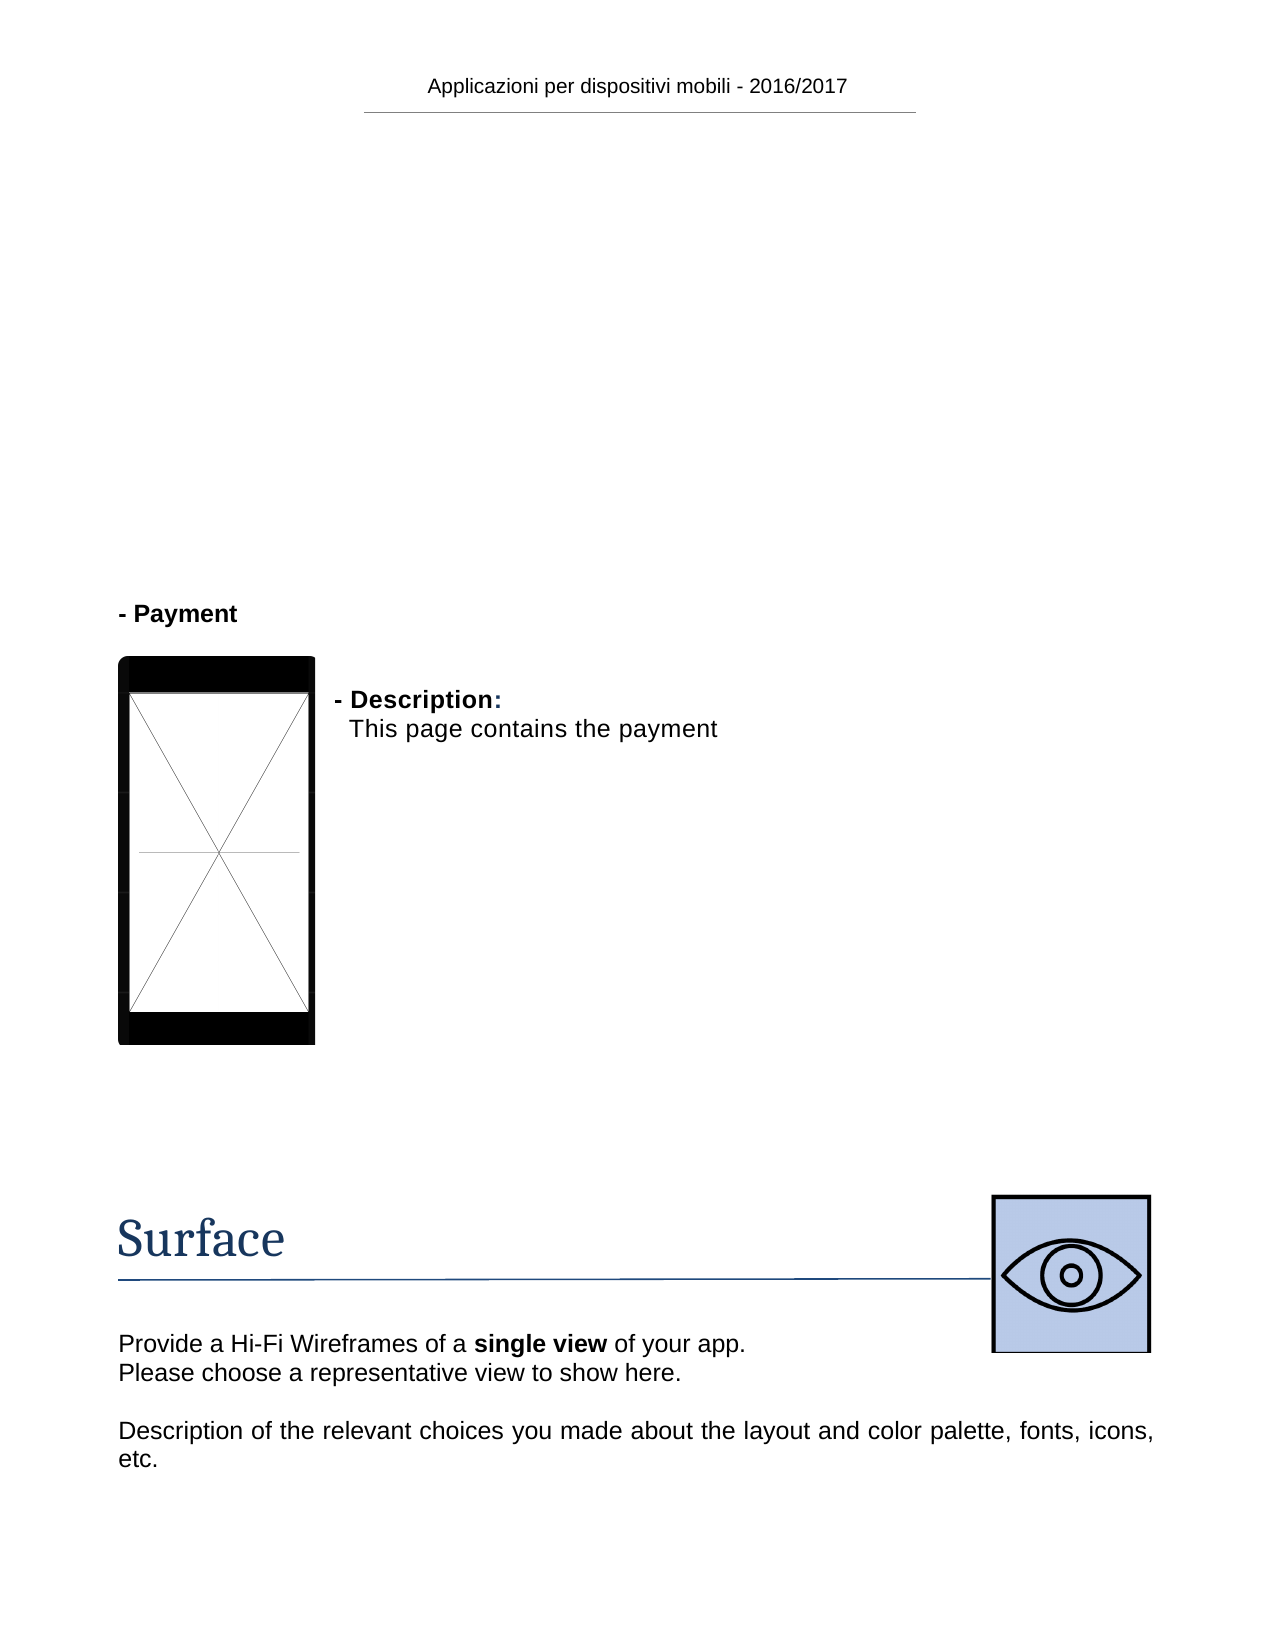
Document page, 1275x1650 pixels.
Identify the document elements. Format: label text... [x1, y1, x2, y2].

text Description of the relevant choices you made about the layout and color palette, fonts, icons, etc. [118, 1416, 1157, 1473]
picture [990, 1193, 1153, 1353]
title Surface [118, 1207, 990, 1269]
text Provide a Hi-Fi Wireframes of a single view of your app. [118, 1329, 1157, 1358]
picture [118, 656, 315, 1044]
title - Description: [315, 685, 1157, 714]
text - Payment [118, 599, 1157, 627]
title This page contains the payment [315, 714, 1157, 742]
text Please choose a representative view to show here. [118, 1358, 1157, 1387]
